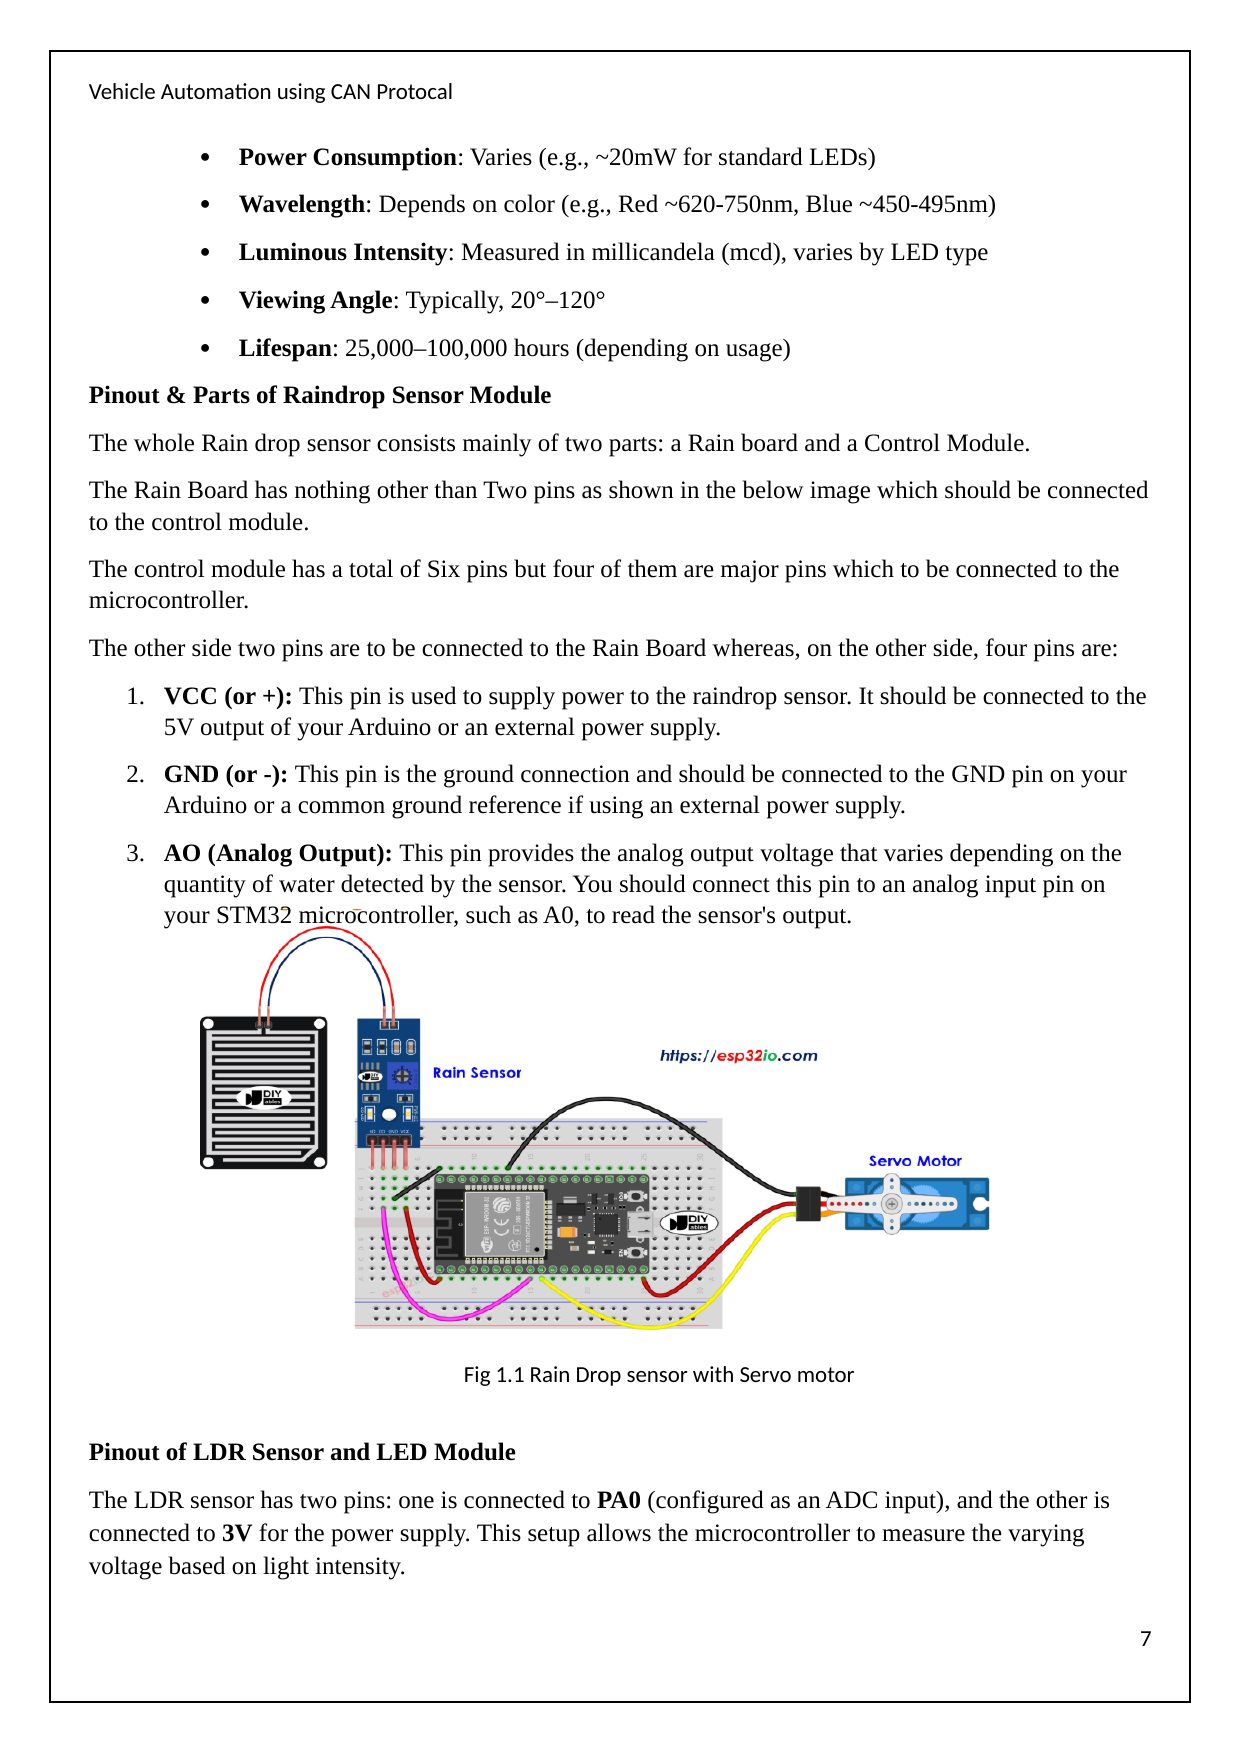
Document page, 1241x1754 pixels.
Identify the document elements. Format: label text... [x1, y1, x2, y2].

list VCC (or +): This pin is used to supply power to the raindrop sensor. It should be connected to the 5V output of your Arduino or an external power supply. [126, 681, 1152, 741]
text Pinout & Parts of Raindrop Sensor Module [89, 380, 1152, 409]
list Luminous Intensity: Measured in millicandela (mcd), varies by LED type [201, 237, 1152, 266]
text The LDR sensor has two pins: one is connected to PA0 (configured as an ADC input), and the other is connected to 3V for the power supply. This setup allows the microcontroller to measure the varying voltage based on light intensity. [89, 1485, 1152, 1579]
picture [186, 929, 1050, 1342]
list Viewing Angle: Typically, 20°–120° [201, 285, 1152, 314]
list Wavelength: Depends on color (e.g., Red ~620-750nm, Blue ~450-495nm) [201, 189, 1152, 218]
list Fig 1.1 Rain Drop sensor with Servo motor [389, 1360, 1152, 1388]
text The whole Rain drop sensor consists mainly of two parts: a Rain board and a Control Module. [89, 428, 1152, 457]
text The Rain Board has nothing other than Two pins as shown in the below image which should be connected to the control module. [89, 476, 1152, 535]
text The other side two pins are to be connected to the Rain Board whereas, on the other side, four pins are: [89, 633, 1152, 662]
list Lifespan: 25,000–100,000 hours (depending on usage) [201, 333, 1152, 361]
text The control module has a total of Six pins but four of them are major pins which to be connected to the microcontroller. [89, 554, 1152, 614]
list AO (Analog Output): This pin provides the analog output voltage that varies depending on the quantity of water detected by the sensor. You should connect this pin to an analog input pin on your STM32 microcontroller, such as A0, to read the sensor's output. [126, 838, 1152, 929]
list GND (or -): This pin is the ground connection and should be connected to the GND pin on your Arduino or a common ground reference if using an external power supply. [126, 759, 1152, 819]
text Pinout of LDR Sensor and LED Module [89, 1437, 1152, 1466]
list Power Consumption: Varies (e.g., ~20mW for standard LEDs) [201, 142, 1152, 171]
